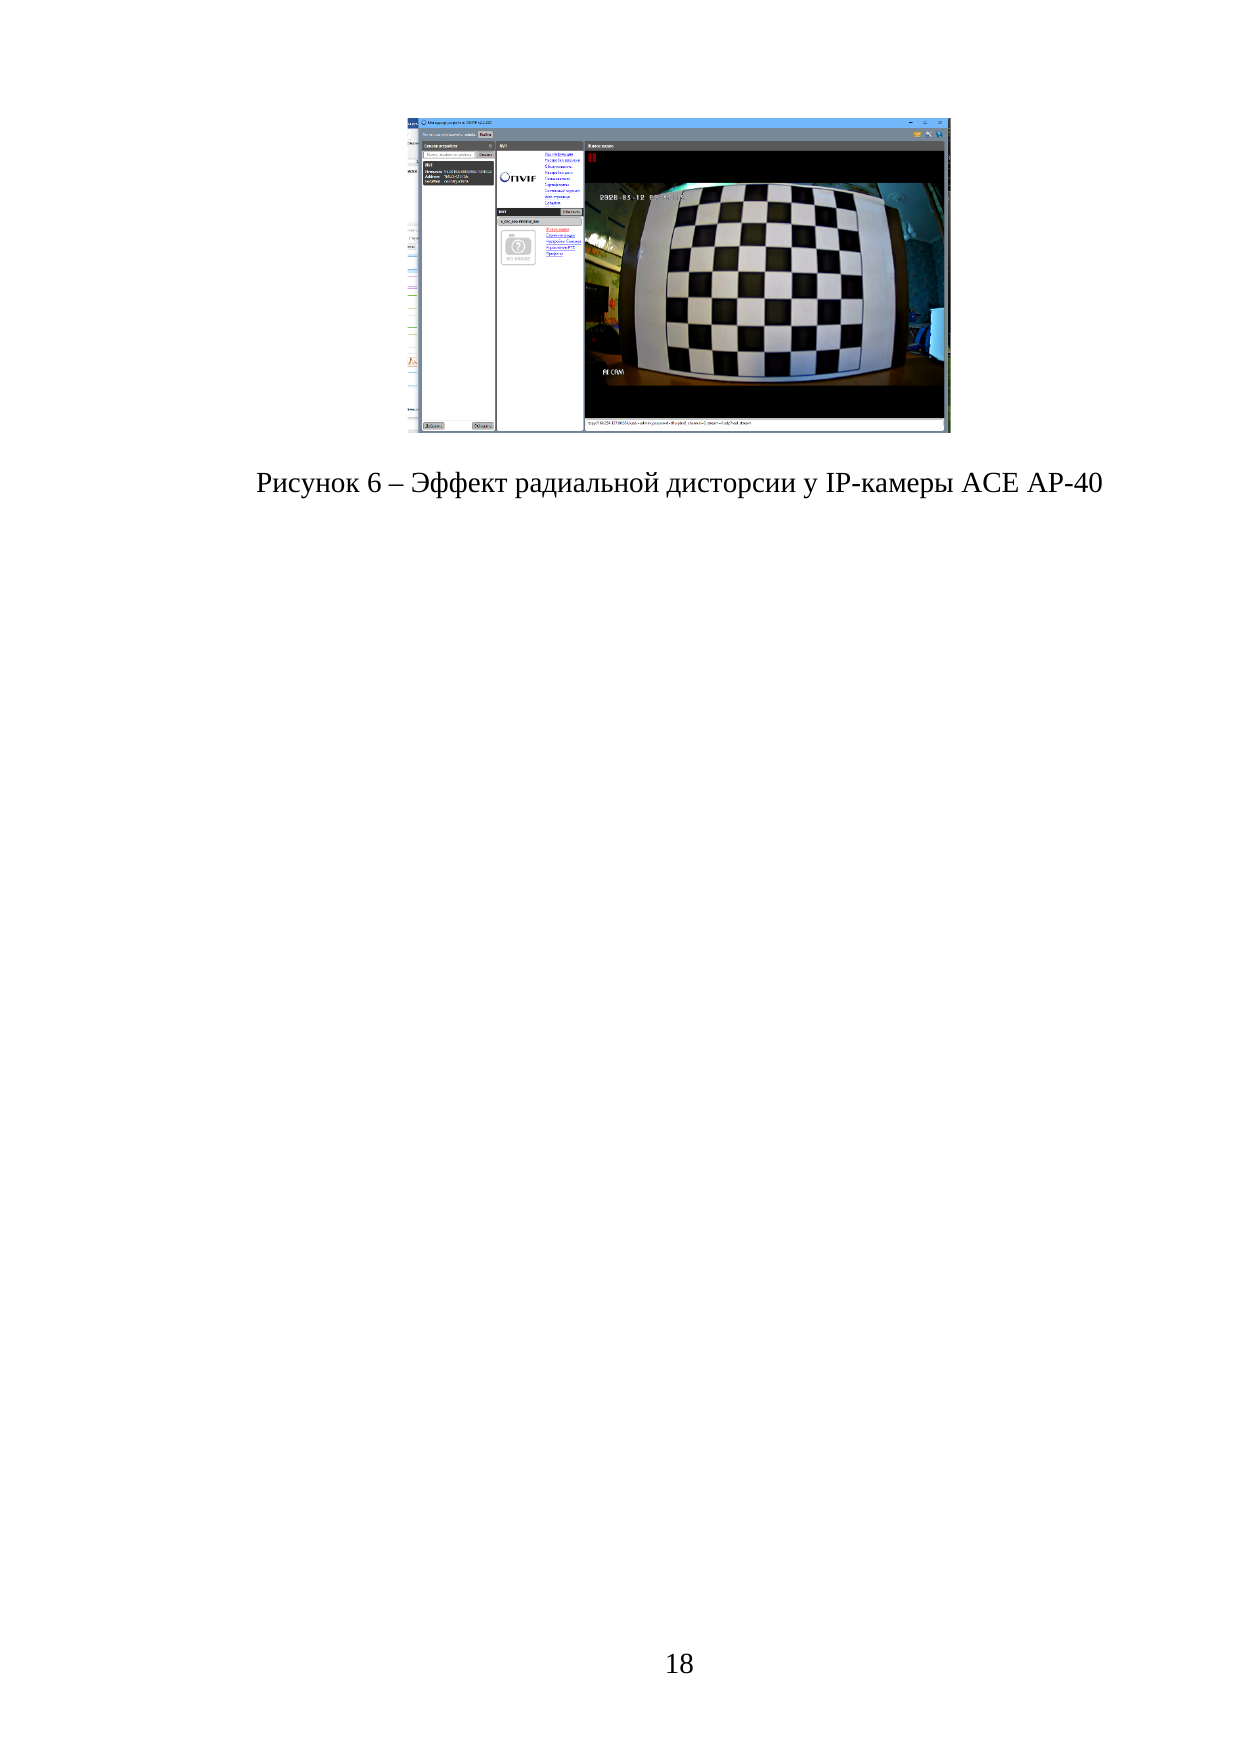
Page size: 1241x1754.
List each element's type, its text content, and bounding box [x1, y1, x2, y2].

picture [407, 118, 951, 433]
